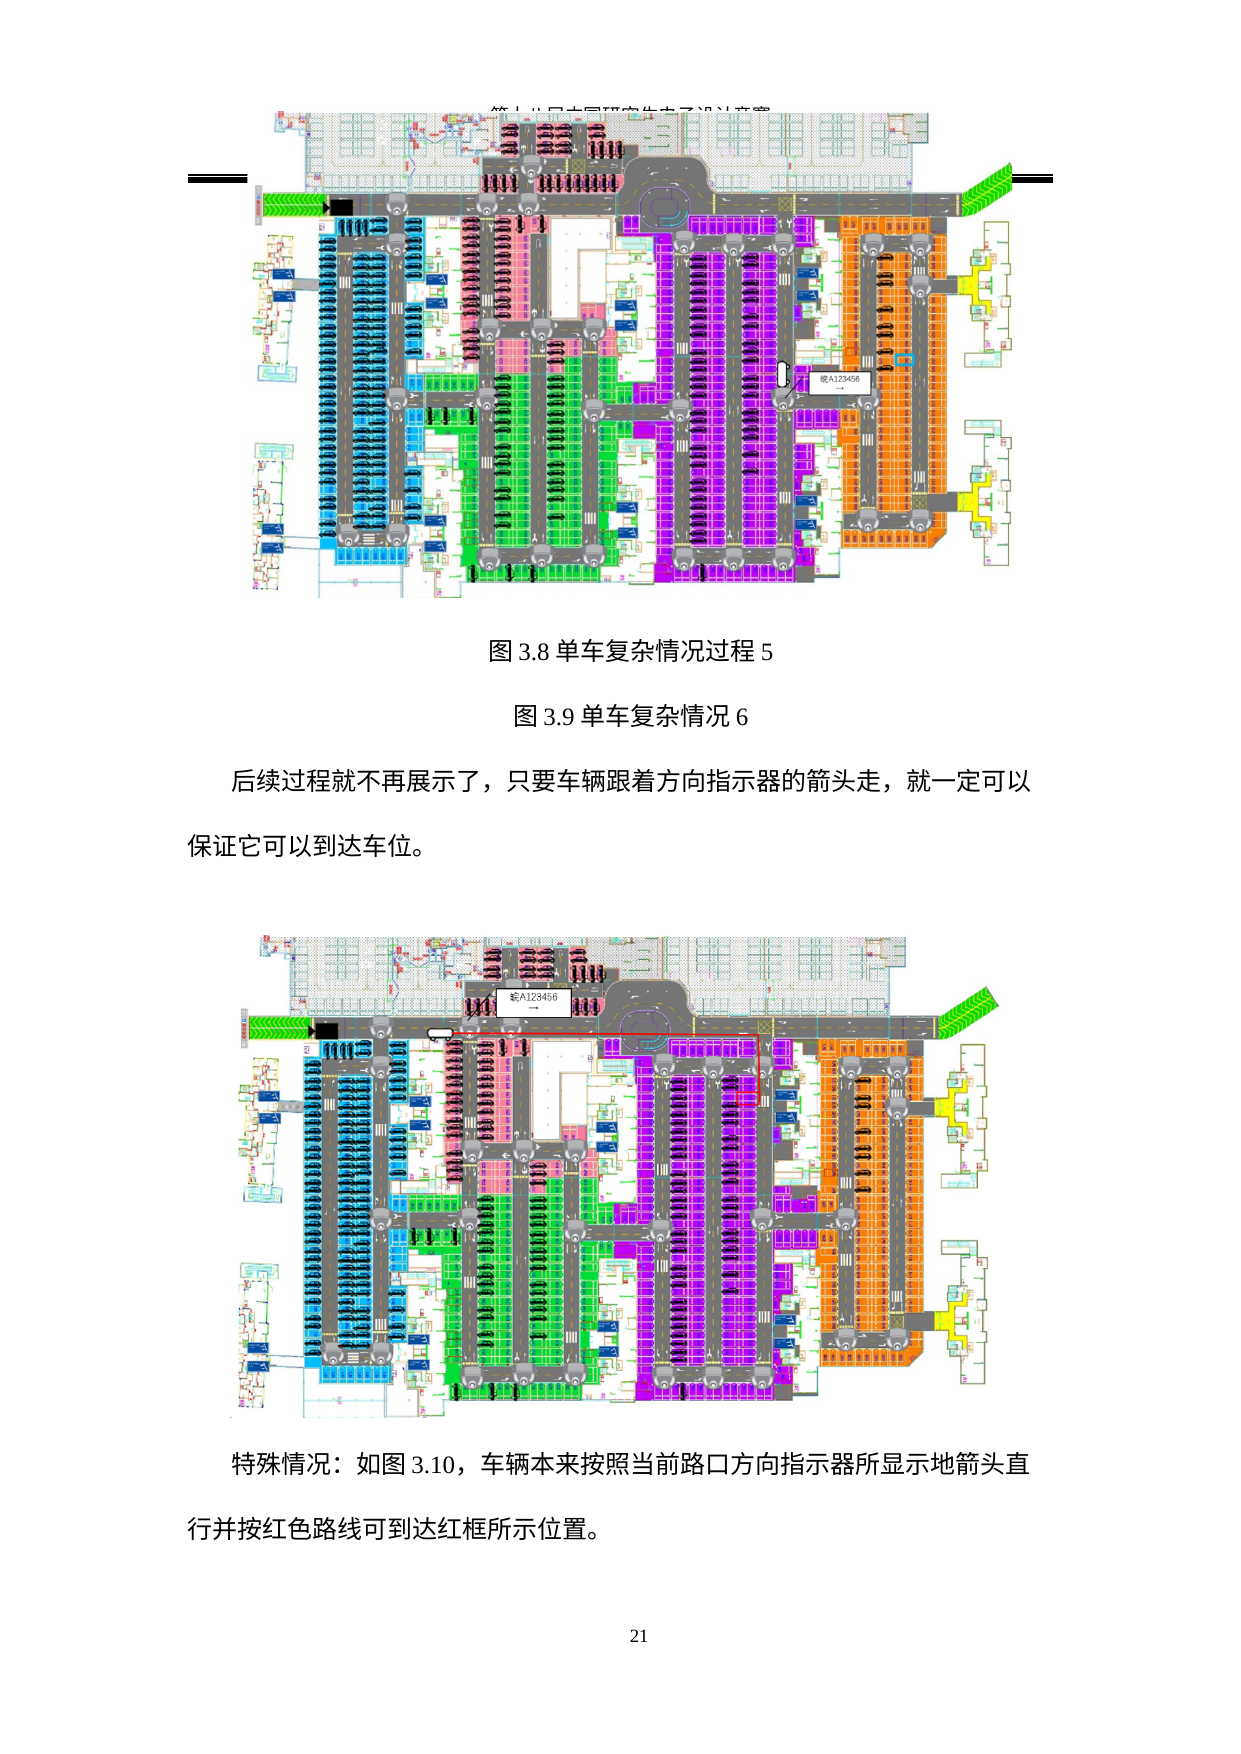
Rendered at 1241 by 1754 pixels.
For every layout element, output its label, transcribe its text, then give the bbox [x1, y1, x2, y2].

picture [247, 111, 1013, 598]
text 图3.9 单车复杂情况6 [187, 682, 1053, 747]
text 后续过程就不再展示了，只要车辆跟着方向指示器的箭头走，就一定可以保证它可以到达车位。 [187, 747, 1053, 877]
picture [230, 920, 1011, 1418]
